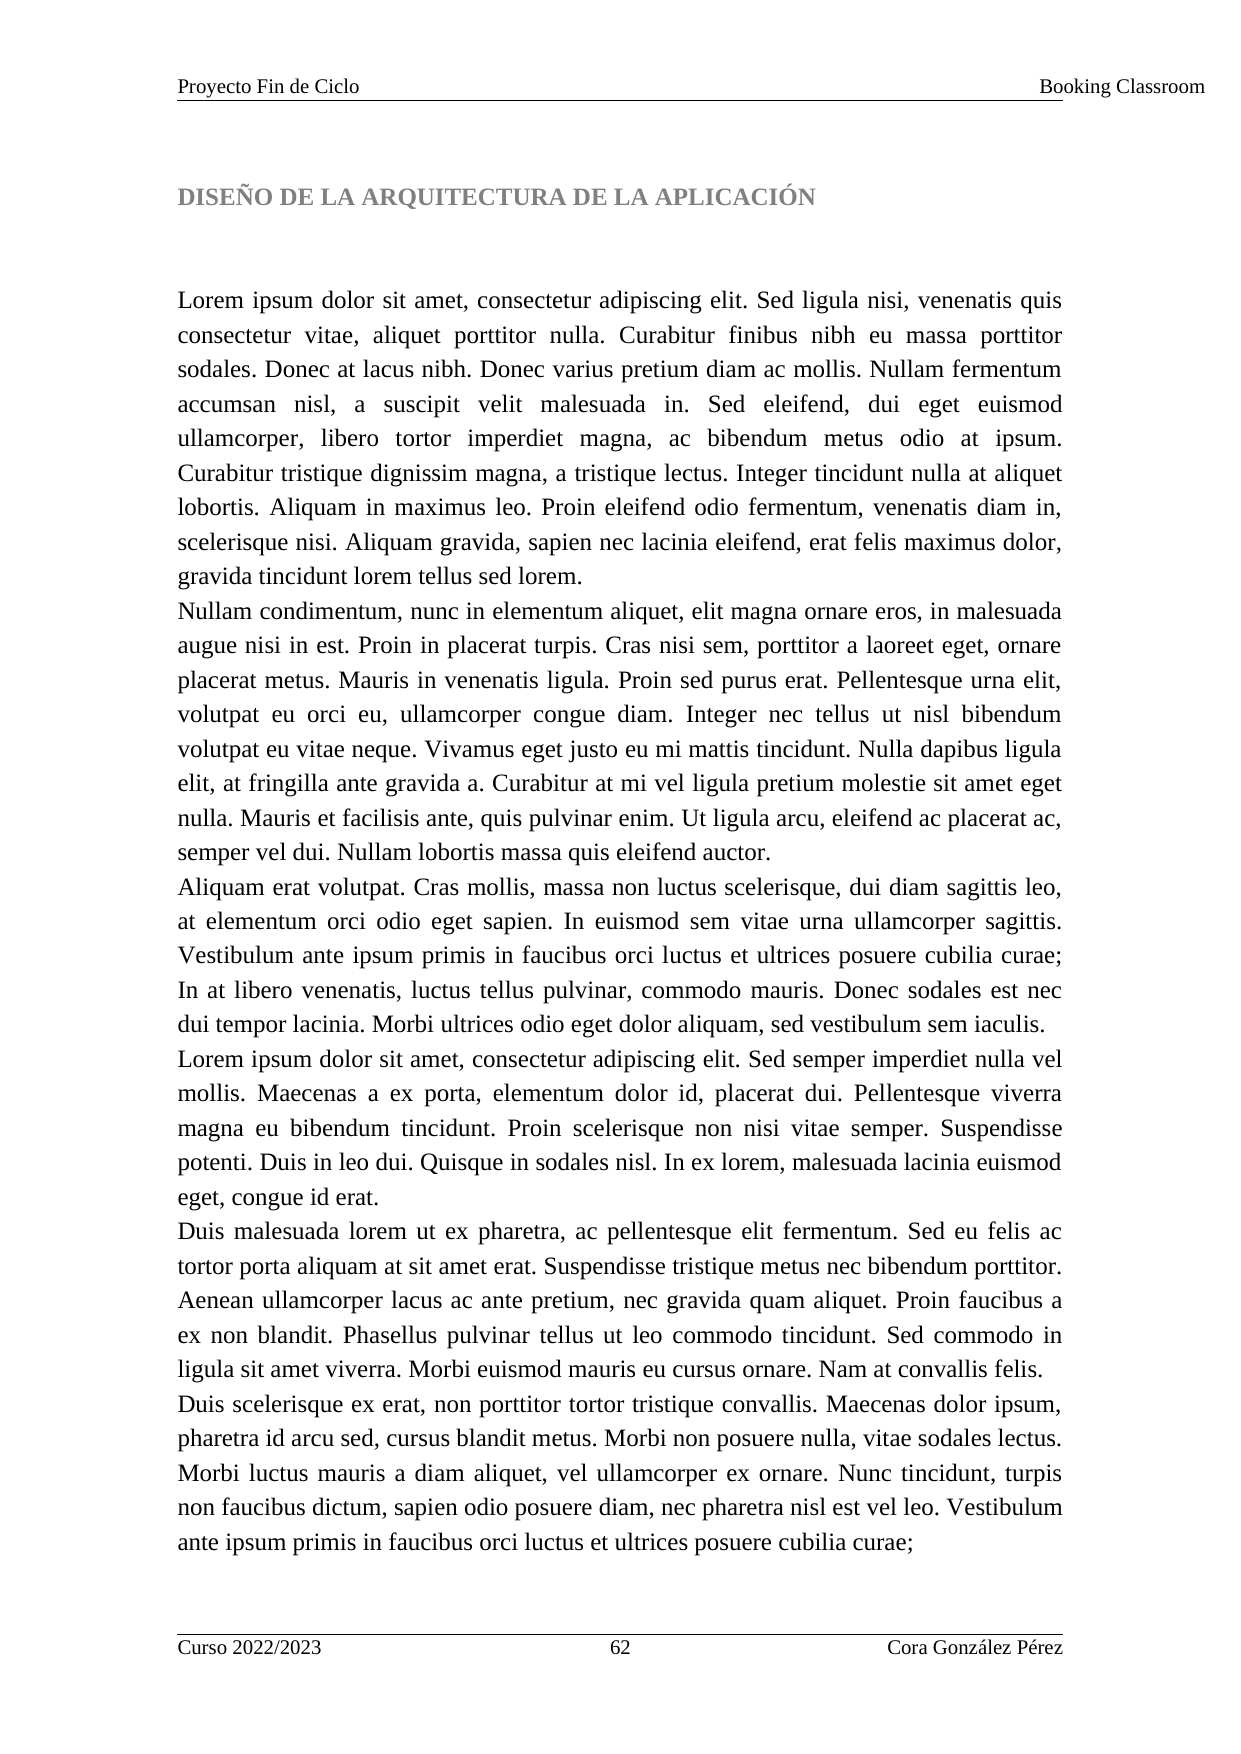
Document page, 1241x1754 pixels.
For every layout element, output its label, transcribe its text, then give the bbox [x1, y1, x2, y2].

text Aliquam erat volutpat. Cras mollis, massa non luctus scelerisque, dui diam sagittis leo, at elementum orci odio eget sapien. In euismod sem vitae urna ullamcorper sagittis. Vestibulum ante ipsum primis in faucibus orci luctus et ultrices posuere cubilia curae; In at libero venenatis, luctus tellus pulvinar, commodo mauris. Donec sodales est nec dui tempor lacinia. Morbi ultrices odio eget dolor aliquam, sed vestibulum sem iaculis. [177, 872, 1063, 1038]
subtitle DISEÑO DE LA ARQUITECTURA DE LA APLICACIÓN [177, 182, 1063, 211]
text Duis scelerisque ex erat, non porttitor tortor tristique convallis. Maecenas dolor ipsum, pharetra id arcu sed, cursus blandit metus. Morbi non posuere nulla, vitae sodales lectus. Morbi luctus mauris a diam aliquet, vel ullamcorper ex ornare. Nunc tincidunt, turpis non faucibus dictum, sapien odio posuere diam, nec pharetra nisl est vel leo. Vestibulum ante ipsum primis in faucibus orci luctus et ultrices posuere cubilia curae; [177, 1389, 1063, 1556]
text Lorem ipsum dolor sit amet, consectetur adipiscing elit. Sed ligula nisi, venenatis quis consectetur vitae, aliquet porttitor nulla. Curabitur finibus nibh eu massa porttitor sodales. Donec at lacus nibh. Donec varius pretium diam ac mollis. Nullam fermentum accumsan nisl, a suscipit velit malesuada in. Sed eleifend, dui eget euismod ullamcorper, libero tortor imperdiet magna, ac bibendum metus odio at ipsum. Curabitur tristique dignissim magna, a tristique lectus. Integer tincidunt nulla at aliquet lobortis. Aliquam in maximus leo. Proin eleifend odio fermentum, venenatis diam in, scelerisque nisi. Aliquam gravida, sapien nec lacinia eleifend, erat felis maximus dolor, gravida tincidunt lorem tellus sed lorem. [177, 286, 1063, 590]
text Nullam condimentum, nunc in elementum aliquet, elit magna ornare eros, in malesuada augue nisi in est. Proin in placerat turpis. Cras nisi sem, porttitor a laoreet eget, ornare placerat metus. Mauris in venenatis ligula. Proin sed purus erat. Pellentesque urna elit, volutpat eu orci eu, ullamcorper congue diam. Integer nec tellus ut nisl bibendum volutpat eu vitae neque. Vivamus eget justo eu mi mattis tincidunt. Nulla dapibus ligula elit, at fringilla ante gravida a. Curabitur at mi vel ligula pretium molestie sit amet eget nulla. Mauris et facilisis ante, quis pulvinar enim. Ut ligula arcu, eleifend ac placerat ac, semper vel dui. Nullam lobortis massa quis eleifend auctor. [177, 596, 1063, 866]
text Duis malesuada lorem ut ex pharetra, ac pellentesque elit fermentum. Sed eu felis ac tortor porta aliquam at sit amet erat. Suspendisse tristique metus nec bibendum porttitor. Aenean ullamcorper lacus ac ante pretium, nec gravida quam aliquet. Proin faucibus a ex non blandit. Phasellus pulvinar tellus ut leo commodo tincidunt. Sed commodo in ligula sit amet viverra. Morbi euismod mauris eu cursus ornare. Nam at convallis felis. [177, 1216, 1063, 1383]
text Lorem ipsum dolor sit amet, consectetur adipiscing elit. Sed semper imperdiet nulla vel mollis. Maecenas a ex porta, elementum dolor id, placerat dui. Pellentesque viverra magna eu bibendum tincidunt. Proin scelerisque non nisi vitae semper. Suspendisse potenti. Duis in leo dui. Quisque in sodales nisl. In ex lorem, malesuada lacinia euismod eget, congue id erat. [177, 1044, 1063, 1211]
